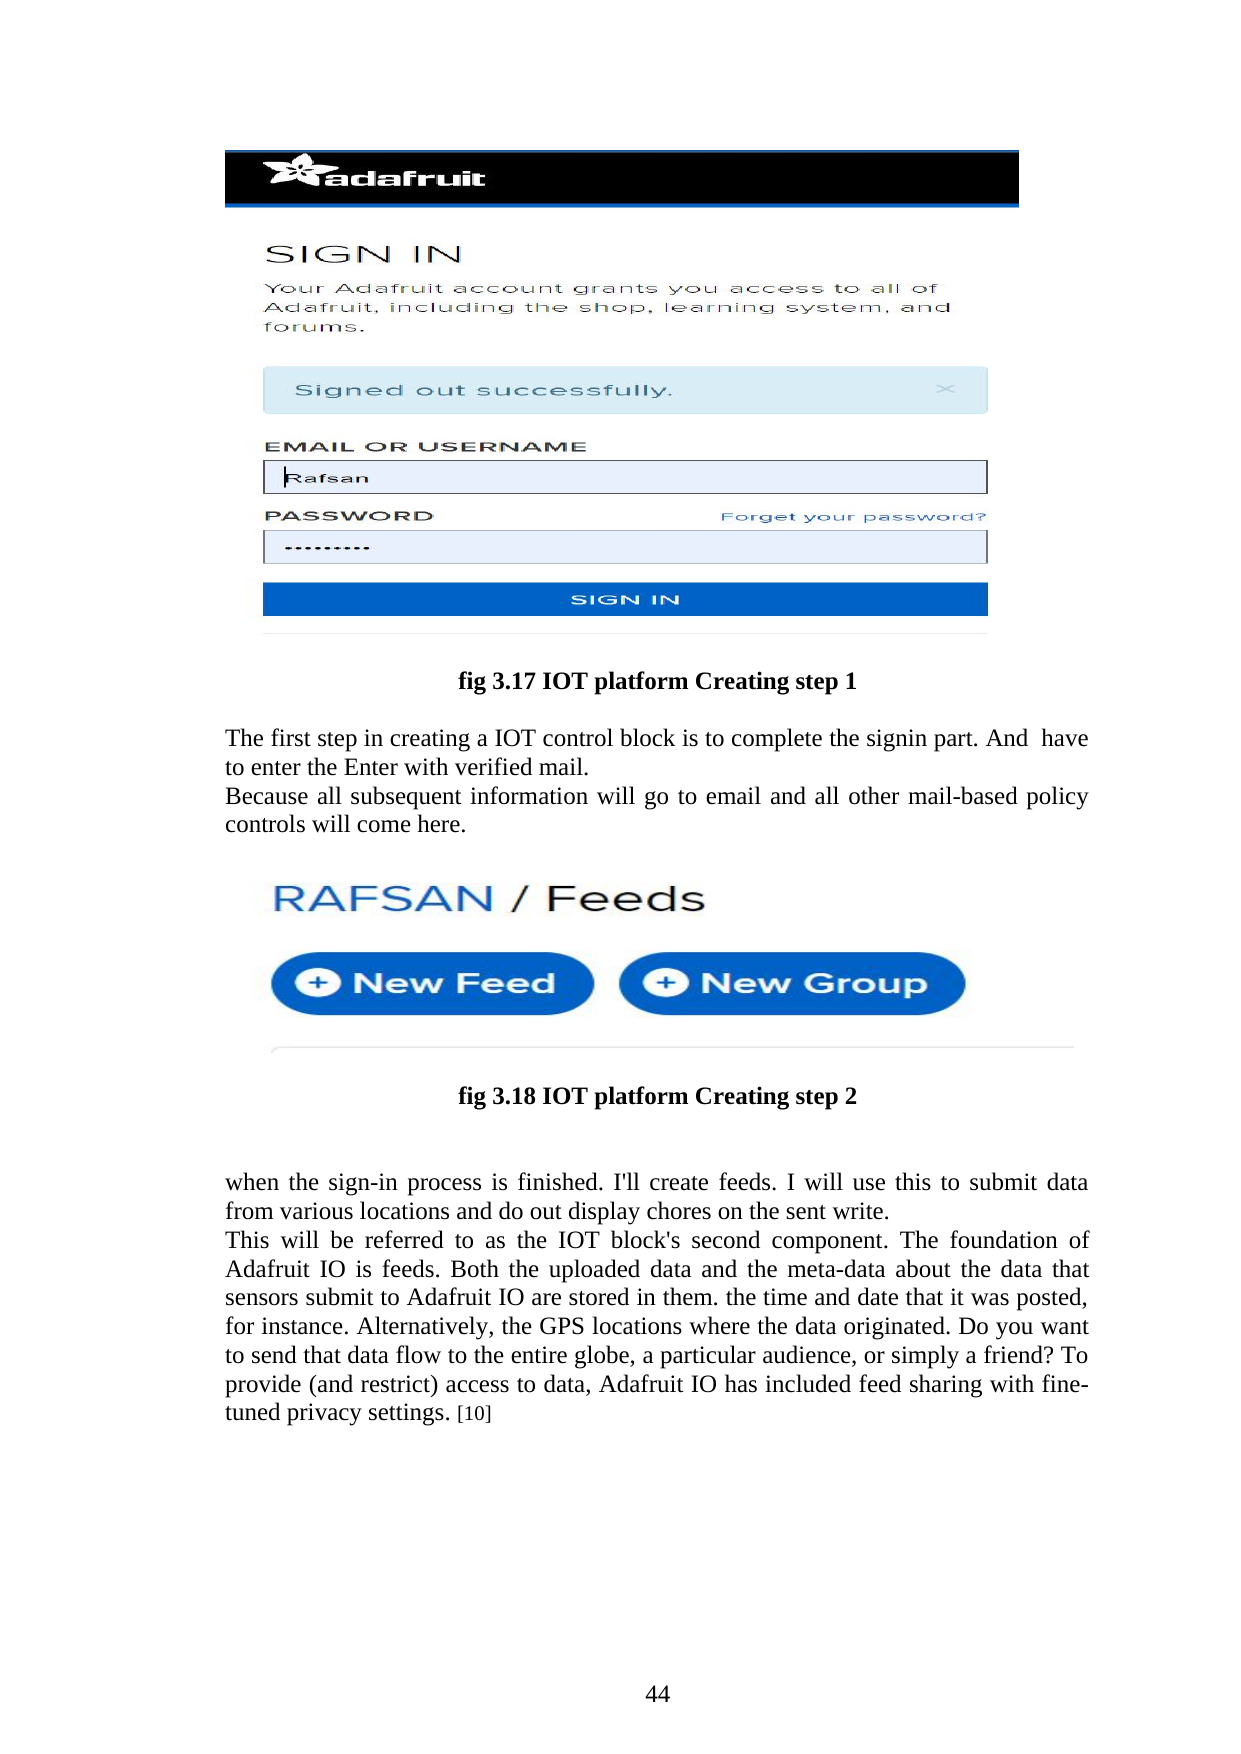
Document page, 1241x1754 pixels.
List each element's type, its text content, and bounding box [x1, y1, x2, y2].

picture [225, 867, 1074, 1053]
text fig 3.18 IOT platform Creating step 2 [225, 1081, 1090, 1110]
text This will be referred to as the IOT block's second component. The foundation of Adafruit IO is feeds. Both the uploaded data and the meta-data about the data that sensors submit to Adafruit IO are stored in them. the time and date that it was posted, for instance. Alternatively, the GPS locations where the data originated. Do you want to send that data flow to the entire globe, a particular audience, or simply a friend? To provide (and restrict) access to data, Adafruit IO has included feed sharing with fine-tuned privacy settings. [10] [225, 1225, 1090, 1426]
picture [225, 150, 1019, 647]
text when the sign-in process is finished. I'll create feeds. I will use this to submit data from various locations and do out display chores on the sent write. [225, 1167, 1090, 1225]
text fig 3.17 IOT platform Creating step 1 [225, 666, 1090, 694]
text Because all subsequent information will go to email and all other mail-based policy controls will come here. [225, 781, 1090, 838]
text The first step in creating a IOT control block is to complete the signin part. And have to enter the Enter with verified mail. [225, 723, 1090, 781]
